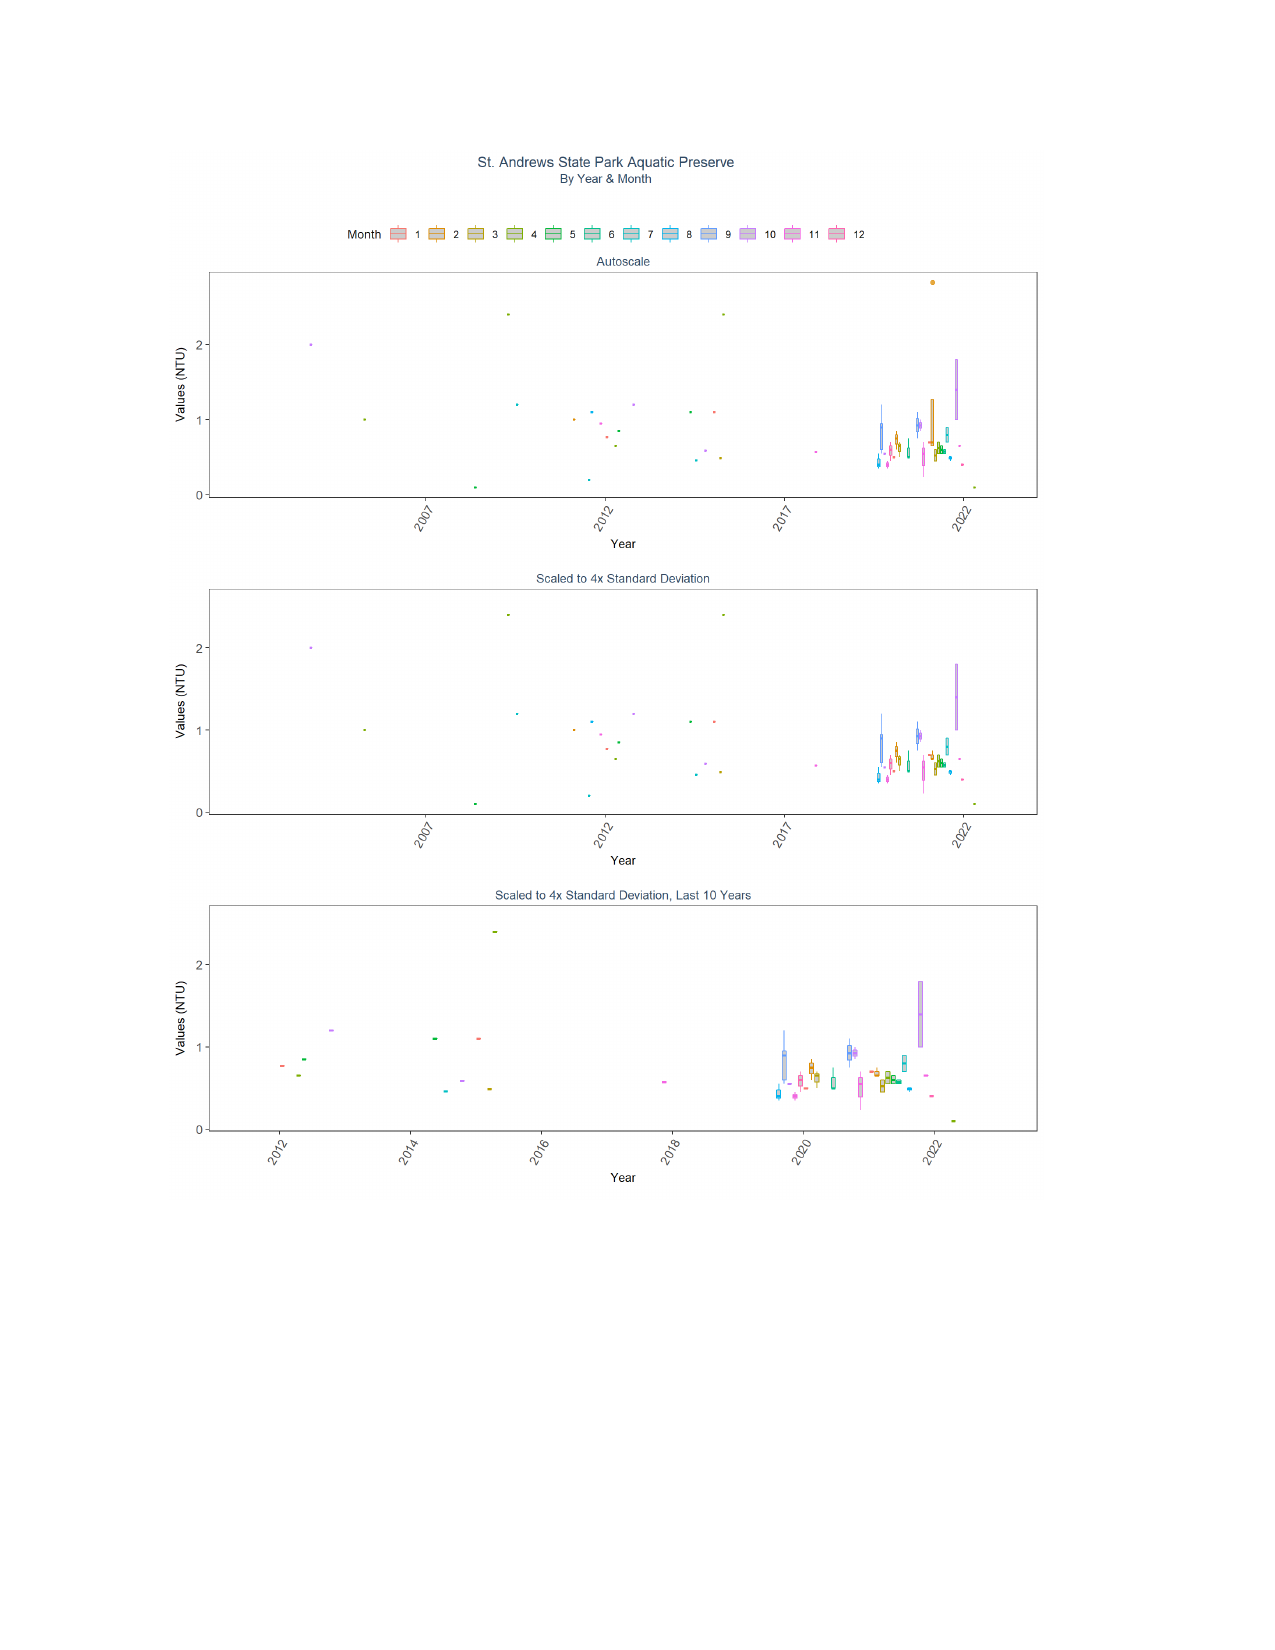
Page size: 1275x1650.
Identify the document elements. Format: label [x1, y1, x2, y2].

picture [168, 150, 1044, 1200]
